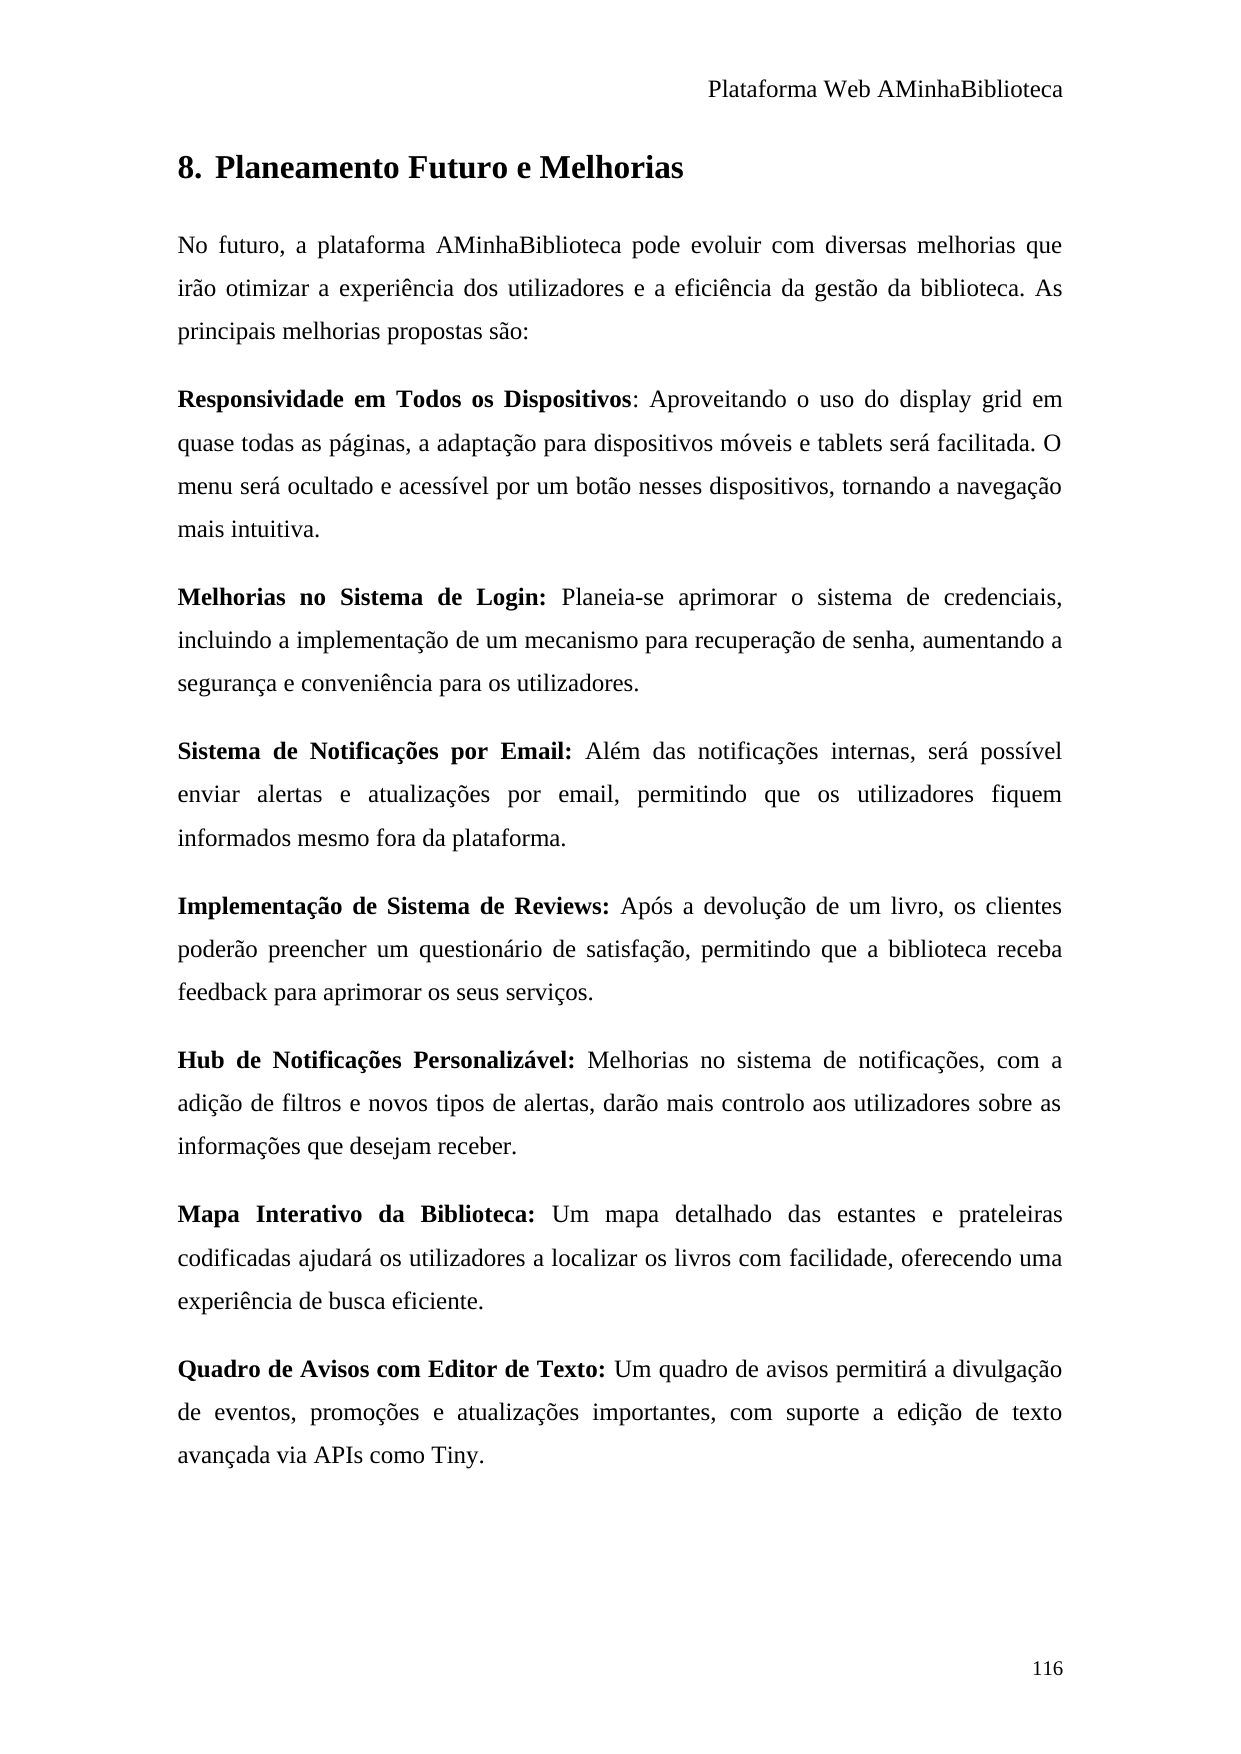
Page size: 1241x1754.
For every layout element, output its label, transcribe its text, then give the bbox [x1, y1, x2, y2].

subtitle Planeamento Futuro e Melhorias [177, 148, 1063, 186]
text Mapa Interativo da Biblioteca: Um mapa detalhado das estantes e prateleiras codificadas ajudará os utilizadores a localizar os livros com facilidade, oferecendo uma experiência de busca eficiente. [177, 1199, 1063, 1314]
text No futuro, a plataforma AMinhaBiblioteca pode evoluir com diversas melhorias que irão otimizar a experiência dos utilizadores e a eficiência da gestão da biblioteca. As principais melhorias propostas são: [177, 230, 1063, 345]
text Sistema de Notificações por Email: Além das notificações internas, será possível enviar alertas e atualizações por email, permitindo que os utilizadores fiquem informados mesmo fora da plataforma. [177, 736, 1063, 851]
text Quadro de Avisos com Editor de Texto: Um quadro de avisos permitirá a divulgação de eventos, promoções e atualizações importantes, com suporte a edição de texto avançada via APIs como Tiny. [177, 1354, 1063, 1469]
text Responsividade em Todos os Dispositivos: Aproveitando o uso do display grid em quase todas as páginas, a adaptação para dispositivos móveis e tablets será facilitada. O menu será ocultado e acessível por um botão nesses dispositivos, tornando a navegação mais intuitiva. [177, 384, 1063, 543]
text Hub de Notificações Personalizável: Melhorias no sistema de notificações, com a adição de filtros e novos tipos de alertas, darão mais controlo aos utilizadores sobre as informações que desejam receber. [177, 1045, 1063, 1160]
text Implementação de Sistema de Reviews: Após a devolução de um livro, os clientes poderão preencher um questionário de satisfação, permitindo que a biblioteca receba feedback para aprimorar os seus serviços. [177, 891, 1063, 1006]
text Melhorias no Sistema de Login: Planeia-se aprimorar o sistema de credenciais, incluindo a implementação de um mecanismo para recuperação de senha, aumentando a segurança e conveniência para os utilizadores. [177, 582, 1063, 697]
